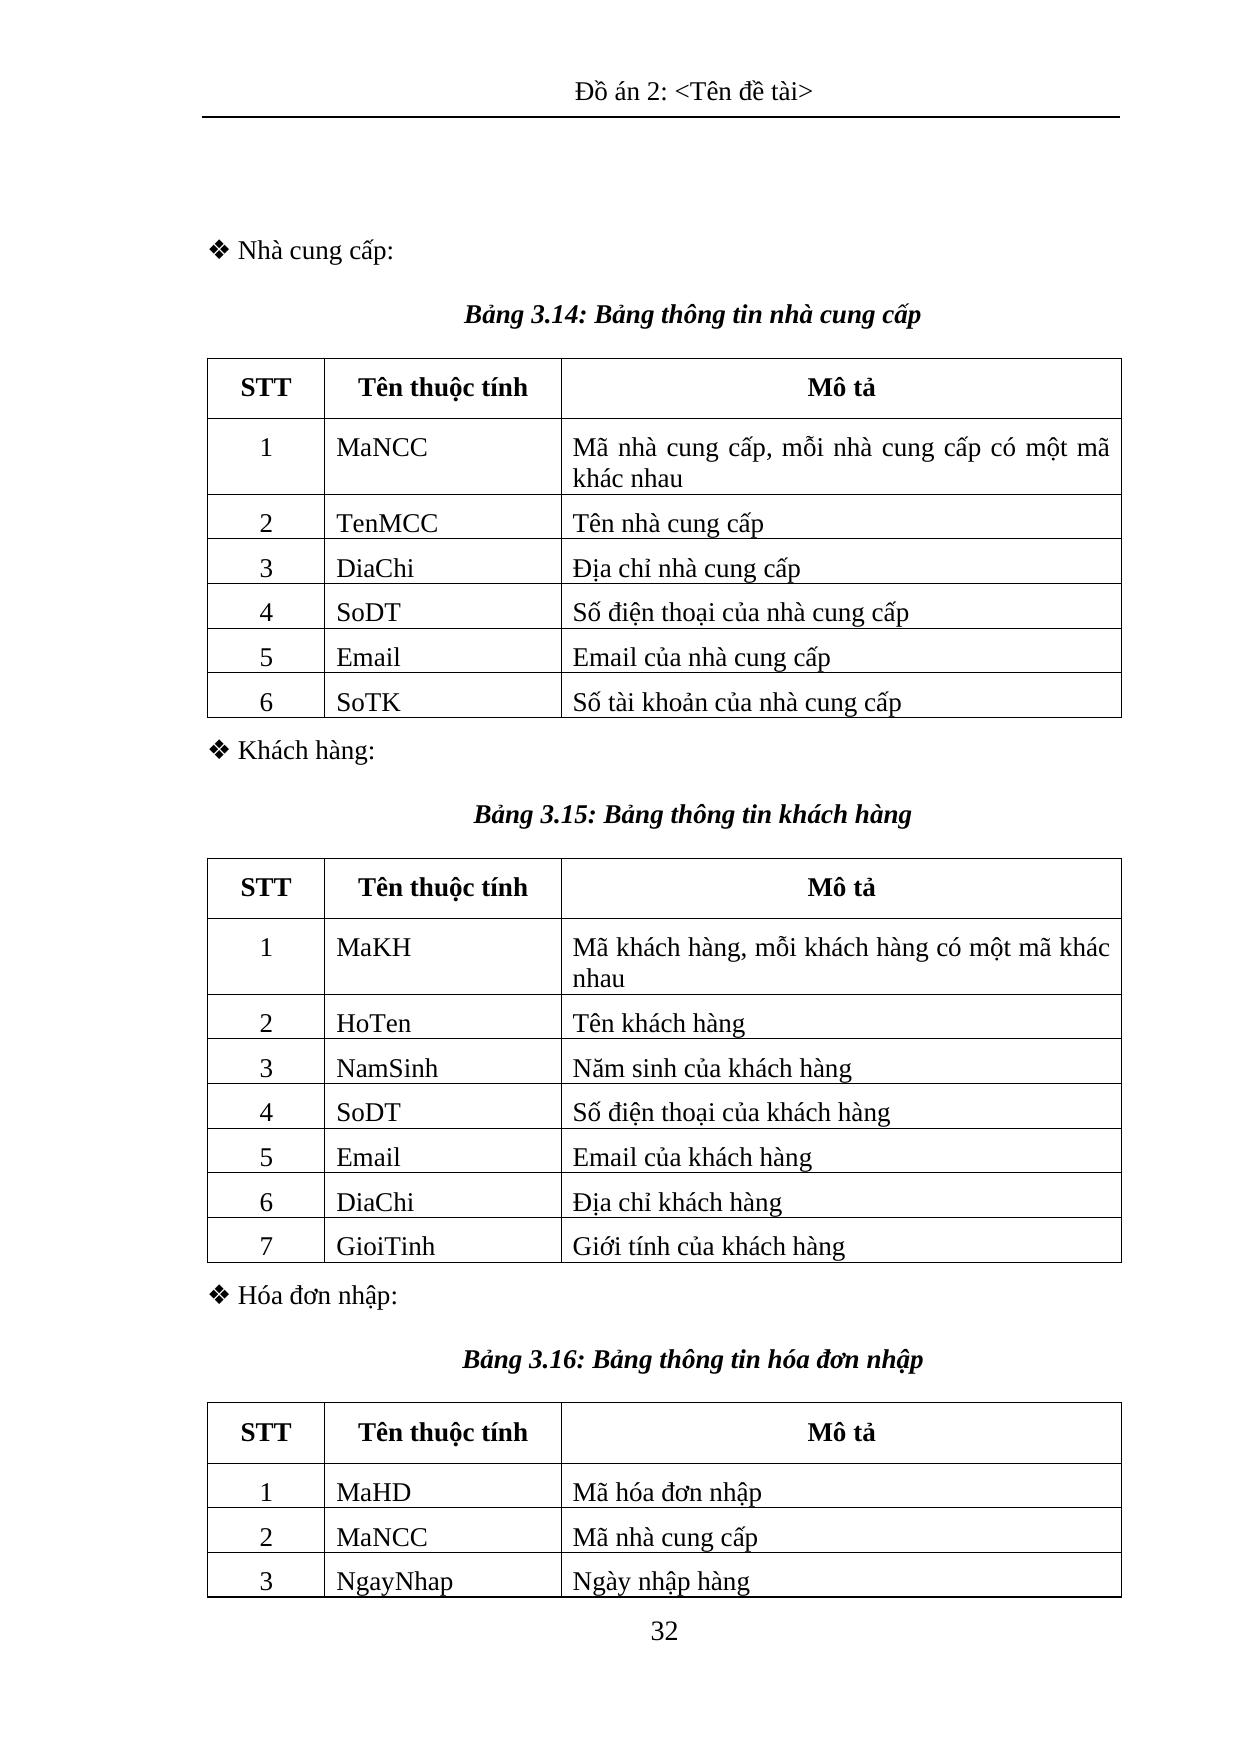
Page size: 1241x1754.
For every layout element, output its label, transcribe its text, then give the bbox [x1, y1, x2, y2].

table_cell Số điện thoại của nhà cung cấp [562, 584, 1121, 628]
table_header Tên thuộc tính [325, 1403, 561, 1462]
table_cell Tên khách hàng [562, 995, 1121, 1038]
table_cell 2 [208, 1508, 324, 1552]
table_cell SoDT [325, 1084, 561, 1128]
table_cell 3 [208, 539, 324, 583]
table_cell Email của khách hàng [562, 1129, 1121, 1172]
table_cell 1 [208, 419, 324, 493]
table_cell 4 [208, 584, 324, 628]
table_header STT [208, 859, 324, 918]
table_header Mô tả [562, 859, 1121, 918]
table_cell 4 [208, 1084, 324, 1128]
table_cell Mã nhà cung cấp, mỗi nhà cung cấp có một mã khác nhau [562, 419, 1121, 493]
table_cell Số điện thoại của khách hàng [562, 1084, 1121, 1128]
table_cell Ngày nhập hàng [562, 1553, 1121, 1596]
text ❖ Khách hàng: [207, 731, 1122, 767]
table_cell 1 [208, 1464, 324, 1507]
table_cell 3 [208, 1039, 324, 1083]
table_cell Mã khách hàng, mỗi khách hàng có một mã khác nhau [562, 919, 1121, 993]
table_header Mô tả [562, 1403, 1121, 1462]
table_cell Mã nhà cung cấp [562, 1508, 1121, 1552]
table_cell SoDT [325, 584, 561, 628]
table_cell 6 [208, 1173, 324, 1217]
text ❖ Hóa đơn nhập: [207, 1275, 1122, 1312]
table_cell SoTK [325, 673, 561, 717]
table_cell Năm sinh của khách hàng [562, 1039, 1121, 1083]
text ❖ Nhà cung cấp: [207, 231, 1122, 267]
table_cell NgayNhap [325, 1553, 561, 1596]
table_cell Số tài khoản của nhà cung cấp [562, 673, 1121, 717]
table_cell Tên nhà cung cấp [562, 495, 1121, 538]
table_header STT [208, 1403, 324, 1462]
table_cell MaHD [325, 1464, 561, 1507]
table_cell GioiTinh [325, 1218, 561, 1262]
table_cell 2 [208, 995, 324, 1038]
table_cell MaKH [325, 919, 561, 993]
table_cell MaNCC [325, 419, 561, 493]
table_header Tên thuộc tính [325, 859, 561, 918]
table_cell Địa chỉ nhà cung cấp [562, 539, 1121, 583]
table_cell MaNCC [325, 1508, 561, 1552]
table_cell 5 [208, 1129, 324, 1172]
table_cell DiaChi [325, 539, 561, 583]
table_cell 1 [208, 919, 324, 993]
table_cell NamSinh [325, 1039, 561, 1083]
table_cell Email [325, 629, 561, 672]
table_cell 5 [208, 629, 324, 672]
table_cell HoTen [325, 995, 561, 1038]
table_cell Email của nhà cung cấp [562, 629, 1121, 672]
table_cell DiaChi [325, 1173, 561, 1217]
table_cell 2 [208, 495, 324, 538]
table_header Tên thuộc tính [325, 359, 561, 418]
table_cell 6 [208, 673, 324, 717]
table_cell TenMCC [325, 495, 561, 538]
table_cell Địa chỉ khách hàng [562, 1173, 1121, 1217]
table_header Mô tả [562, 359, 1121, 418]
table_header STT [208, 359, 324, 418]
table_cell 3 [208, 1553, 324, 1596]
table_cell Giới tính của khách hàng [562, 1218, 1121, 1262]
table_cell Email [325, 1129, 561, 1172]
table_cell Mã hóa đơn nhập [562, 1464, 1121, 1507]
table_cell 7 [208, 1218, 324, 1262]
